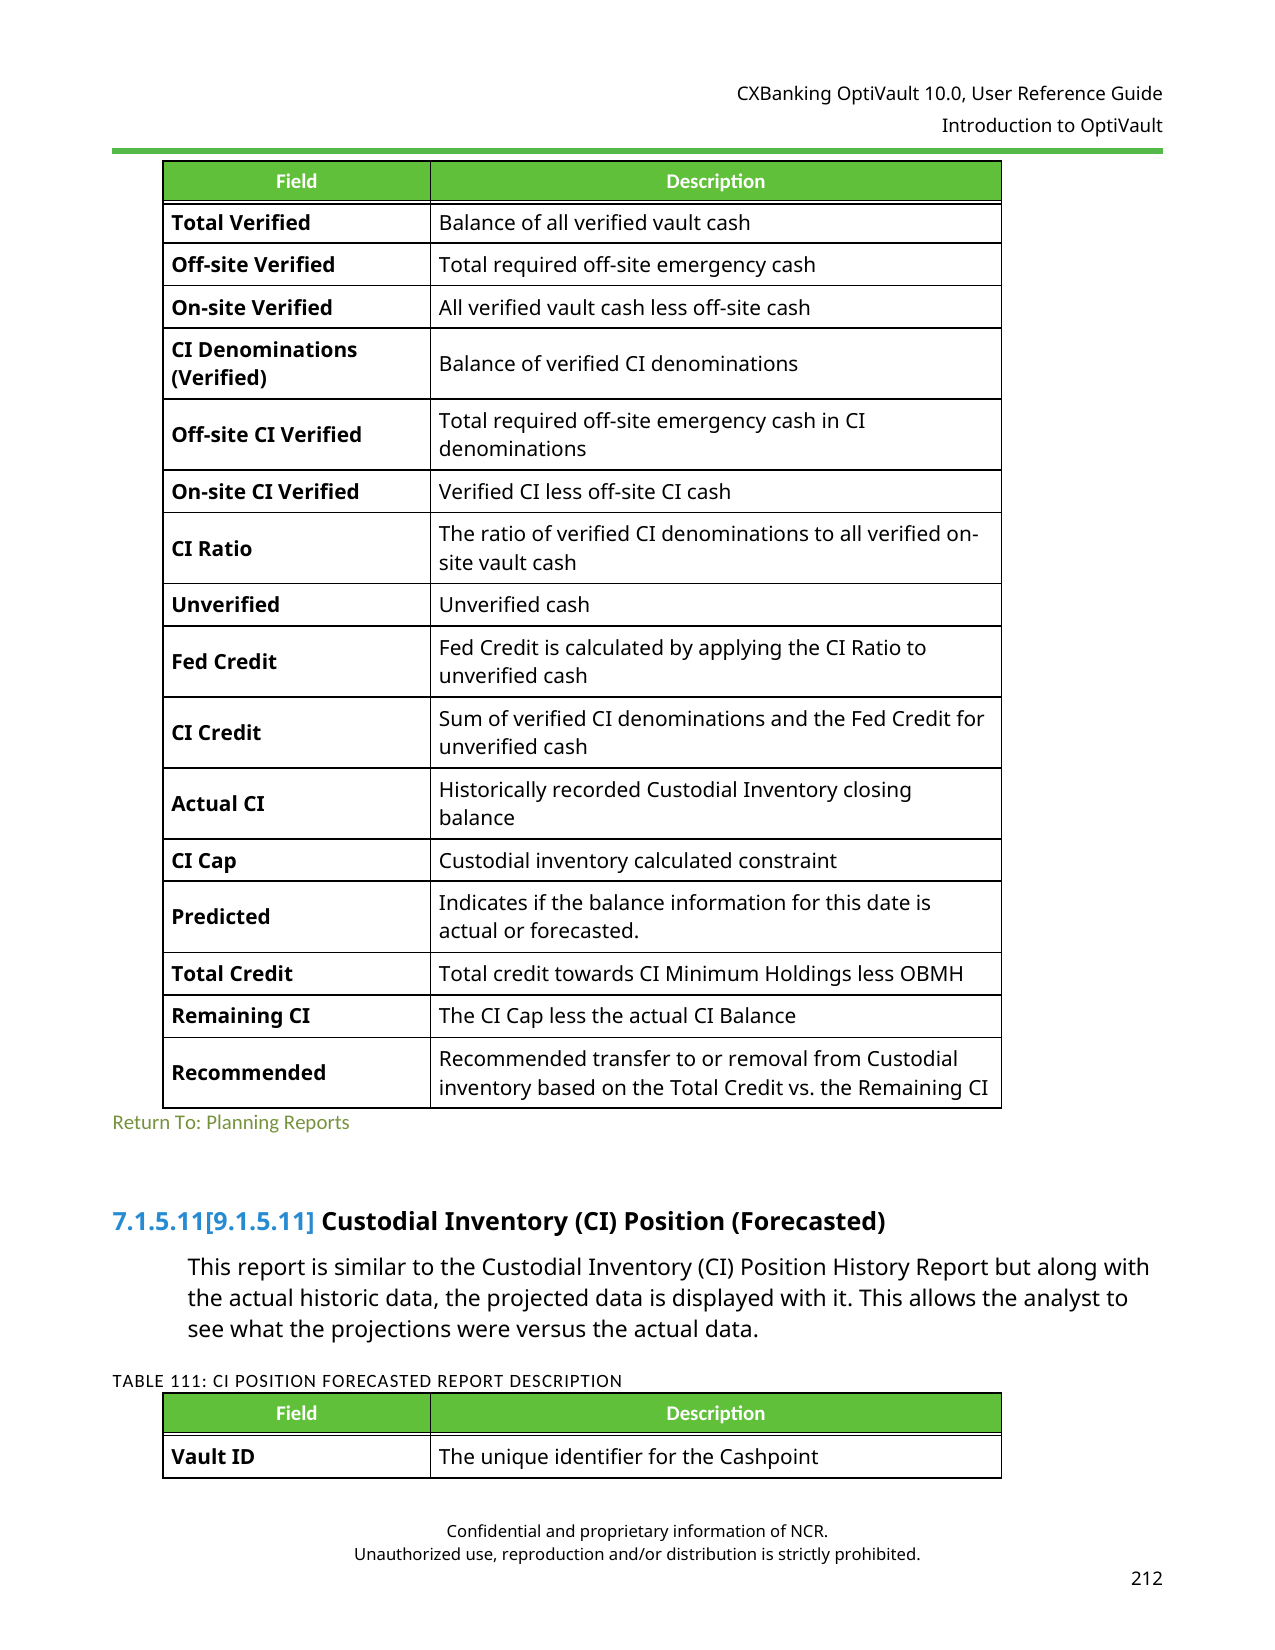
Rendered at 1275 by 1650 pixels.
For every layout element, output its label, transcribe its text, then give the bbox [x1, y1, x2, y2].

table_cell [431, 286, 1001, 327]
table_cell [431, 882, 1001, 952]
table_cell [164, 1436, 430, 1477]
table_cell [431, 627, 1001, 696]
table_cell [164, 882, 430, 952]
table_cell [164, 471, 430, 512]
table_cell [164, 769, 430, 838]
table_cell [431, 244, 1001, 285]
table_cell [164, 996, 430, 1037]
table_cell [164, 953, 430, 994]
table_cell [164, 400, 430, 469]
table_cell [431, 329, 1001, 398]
text Return To: Planning Reports [112, 1109, 1163, 1134]
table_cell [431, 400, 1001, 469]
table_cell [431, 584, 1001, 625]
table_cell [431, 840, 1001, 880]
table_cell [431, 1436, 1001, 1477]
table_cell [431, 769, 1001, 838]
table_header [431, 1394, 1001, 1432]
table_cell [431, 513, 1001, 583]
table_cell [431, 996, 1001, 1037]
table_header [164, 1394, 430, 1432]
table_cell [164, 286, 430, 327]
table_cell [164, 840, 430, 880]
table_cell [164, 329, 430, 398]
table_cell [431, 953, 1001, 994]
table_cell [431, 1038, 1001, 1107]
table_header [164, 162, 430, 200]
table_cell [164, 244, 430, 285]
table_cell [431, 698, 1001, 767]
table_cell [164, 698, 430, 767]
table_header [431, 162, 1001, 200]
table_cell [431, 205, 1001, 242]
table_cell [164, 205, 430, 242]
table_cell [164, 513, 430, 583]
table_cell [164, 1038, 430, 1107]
text This report is similar to the Custodial Inventory (CI) Position History Report but along with the actual historic data, the projected data is displayed with it. This allows the analyst to see what the projections were versus the actual data. [187, 1250, 1163, 1344]
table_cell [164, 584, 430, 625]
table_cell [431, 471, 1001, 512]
subtitle Custodial Inventory (CI) Position (Forecasted) [112, 1204, 1163, 1238]
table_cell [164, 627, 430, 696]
